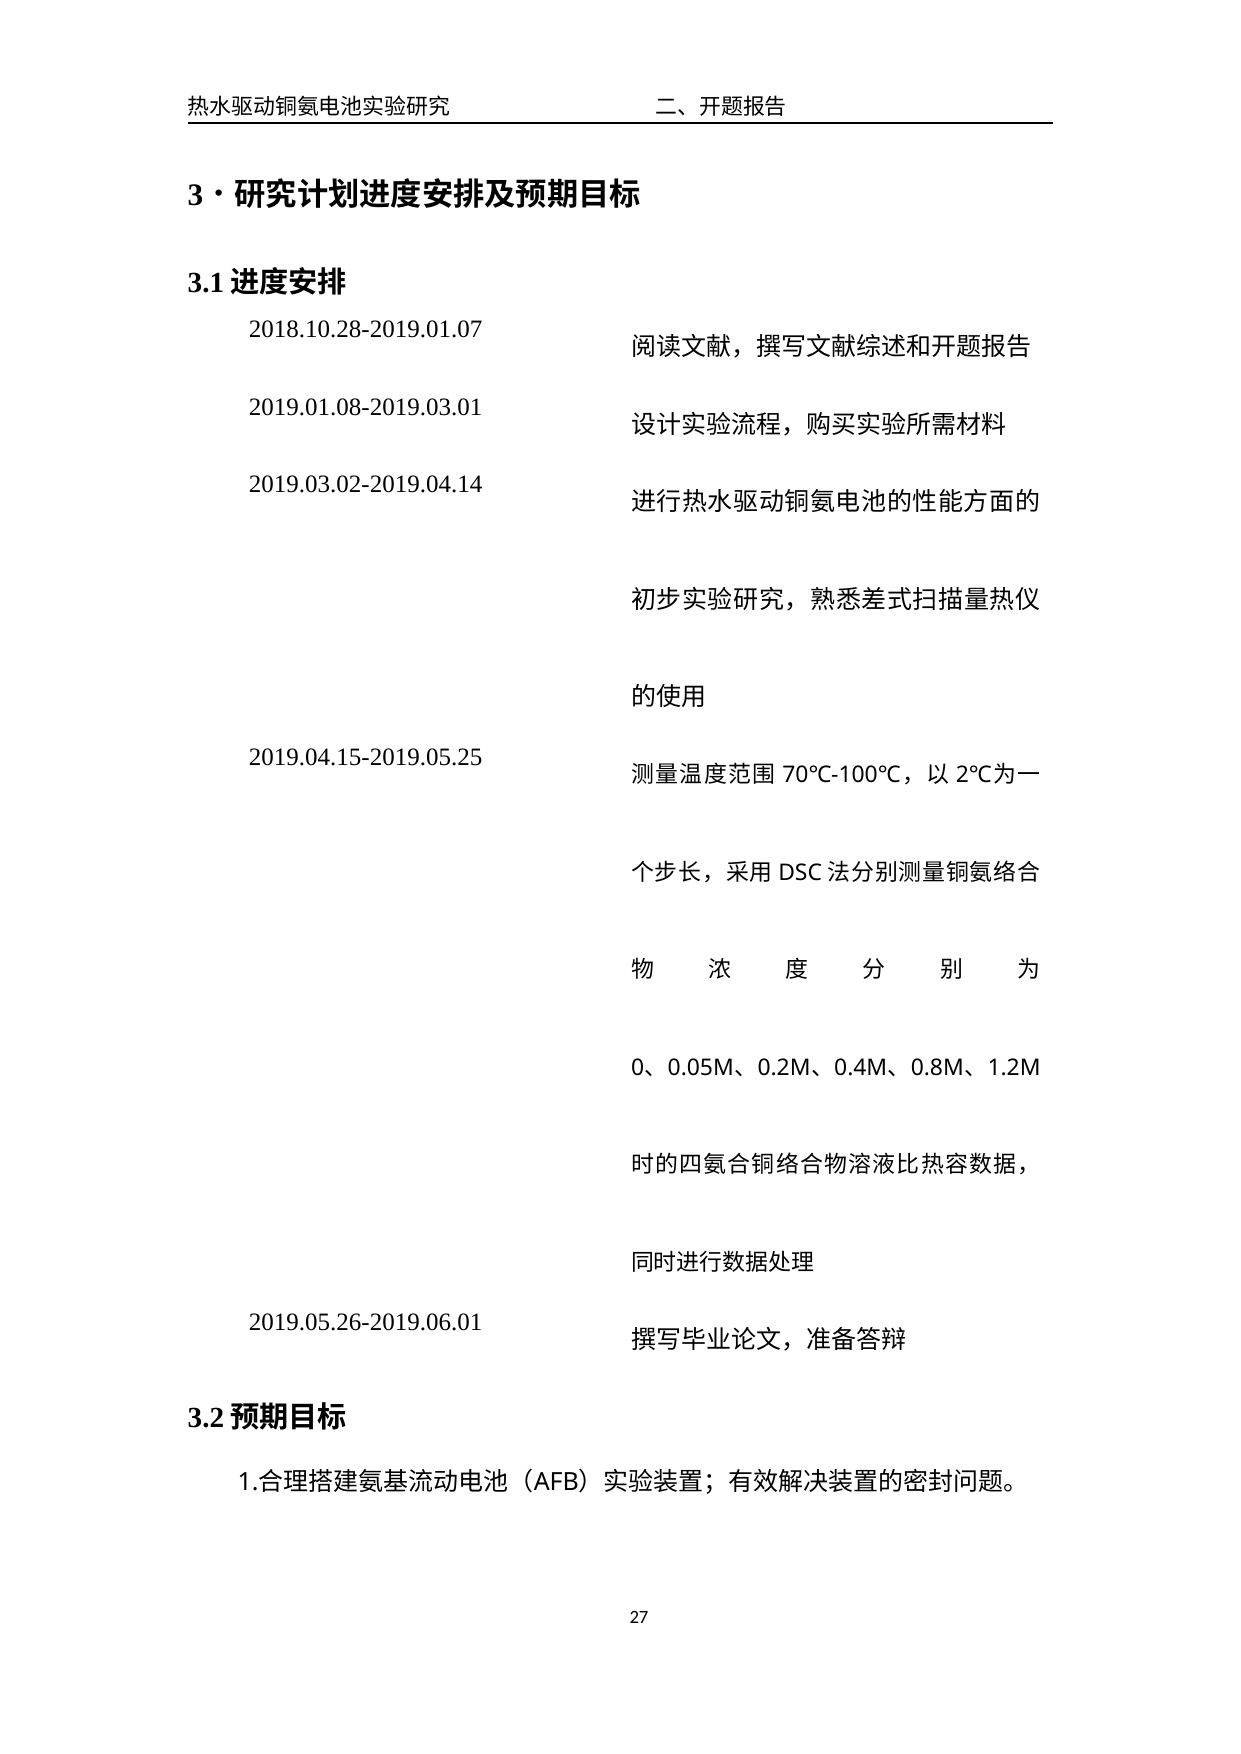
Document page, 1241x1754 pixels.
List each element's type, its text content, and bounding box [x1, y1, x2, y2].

text 1.合理搭建氨基流动电池（AFB）实验装置；有效解决装置的密封问题。 [187, 1447, 1053, 1512]
table_cell 设计实验流程，购买实验所需材料 [620, 390, 1052, 467]
table_cell 2019.03.02-2019.04.14 [188, 468, 619, 740]
table_header 阅读文献，撰写文献综述和开题报告 [620, 313, 1052, 390]
table_cell 2019.04.15-2019.05.25 [188, 740, 619, 1305]
text 3.2预期目标 [187, 1382, 1053, 1447]
table_cell 2019.05.26-2019.06.01 [188, 1305, 619, 1382]
text 3.1进度安排 [187, 247, 1053, 312]
table_cell 2019.01.08-2019.03.01 [188, 390, 619, 467]
text 3．研究计划进度安排及预期目标 [187, 161, 1053, 226]
table_cell 进行热水驱动铜氨电池的性能方面的初步实验研究，熟悉差式扫描量热仪的使用 [620, 468, 1052, 740]
table_cell 测量温度范围70℃-100℃，以2℃为一个步长，采用DSC法分别测量铜氨络合物浓度分别为0、0.05M、0.2M、0.4M、0.8M、1.2M 时的四氨合铜络合物溶液比热容数据，同时进行数据处理 [620, 740, 1052, 1305]
table_header 2018.10.28-2019.01.07 [188, 313, 619, 390]
table_cell 撰写毕业论文，准备答辩 [620, 1305, 1052, 1382]
